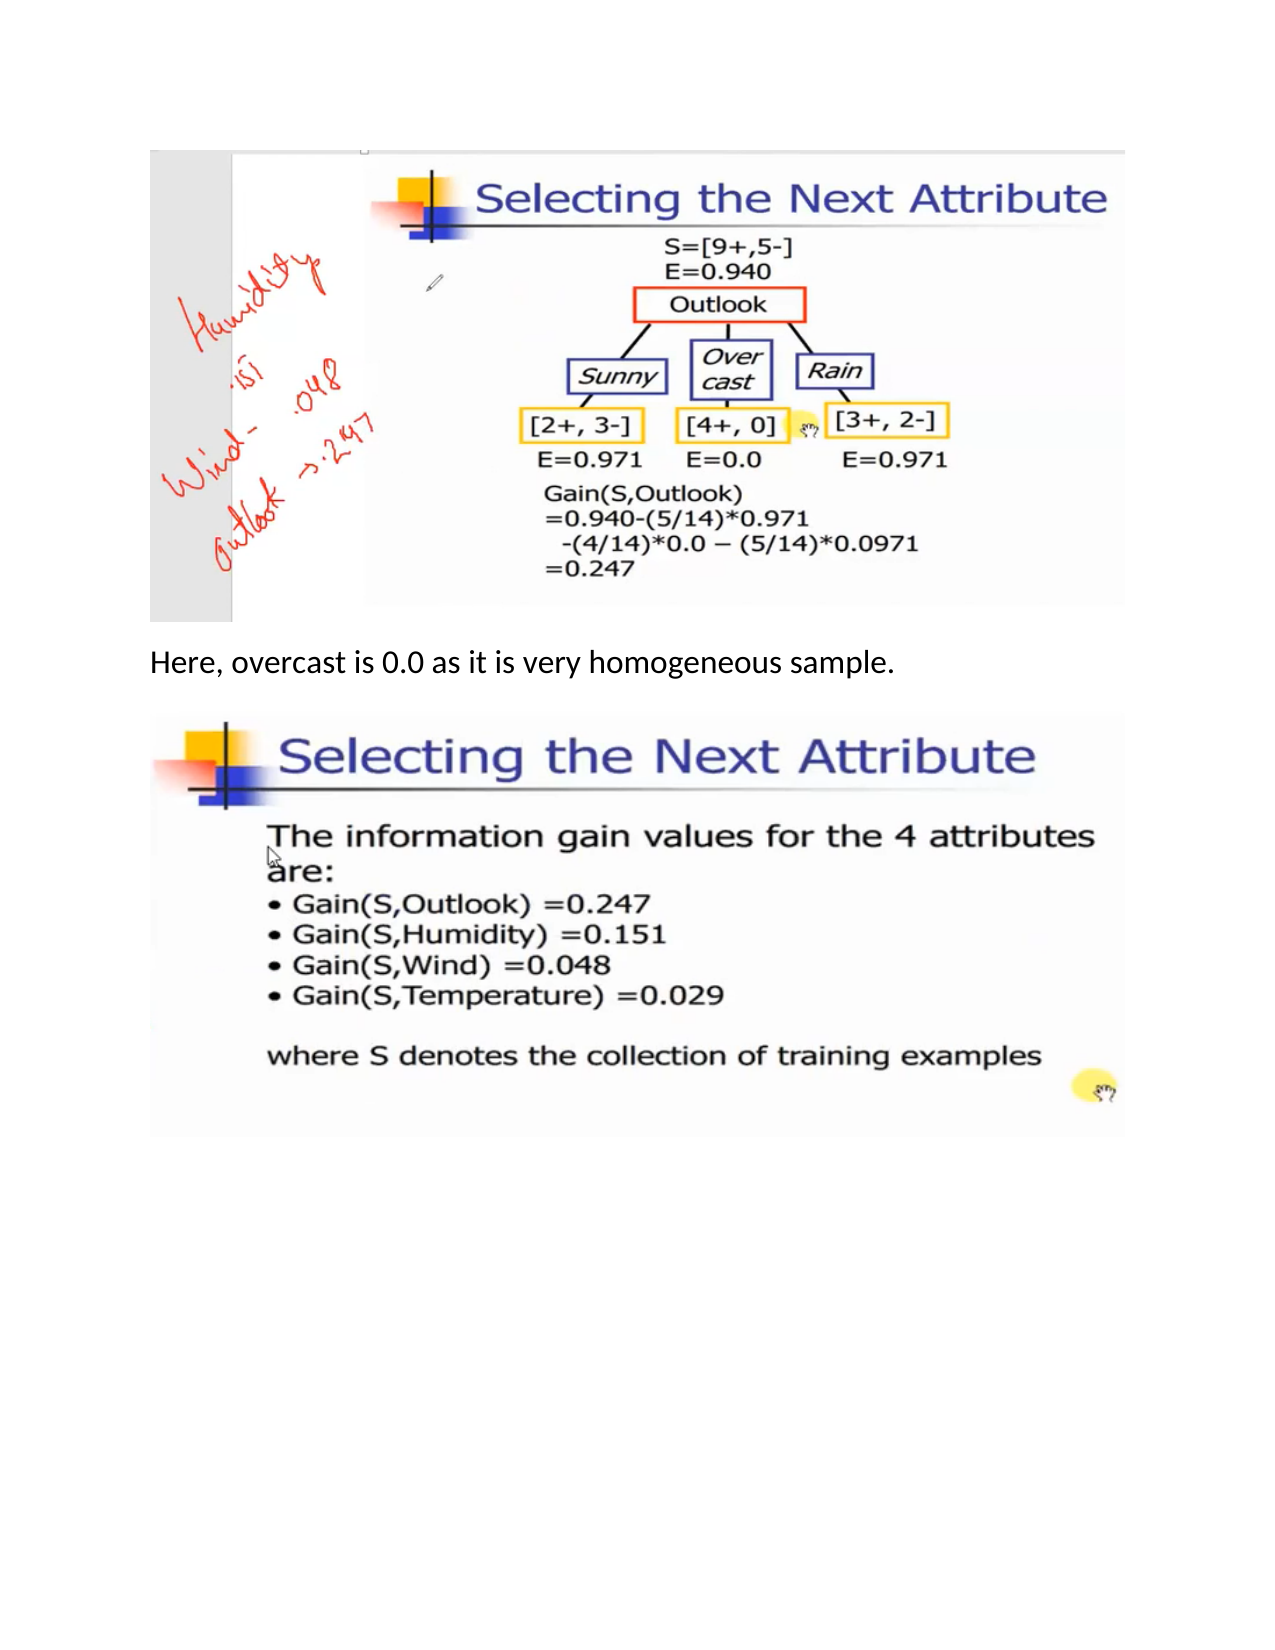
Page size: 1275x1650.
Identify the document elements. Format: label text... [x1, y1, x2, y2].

text Here, overcast is 0.0 as it is very homogeneous sample. [150, 641, 1125, 681]
picture [150, 701, 1125, 1137]
picture [150, 150, 1125, 622]
